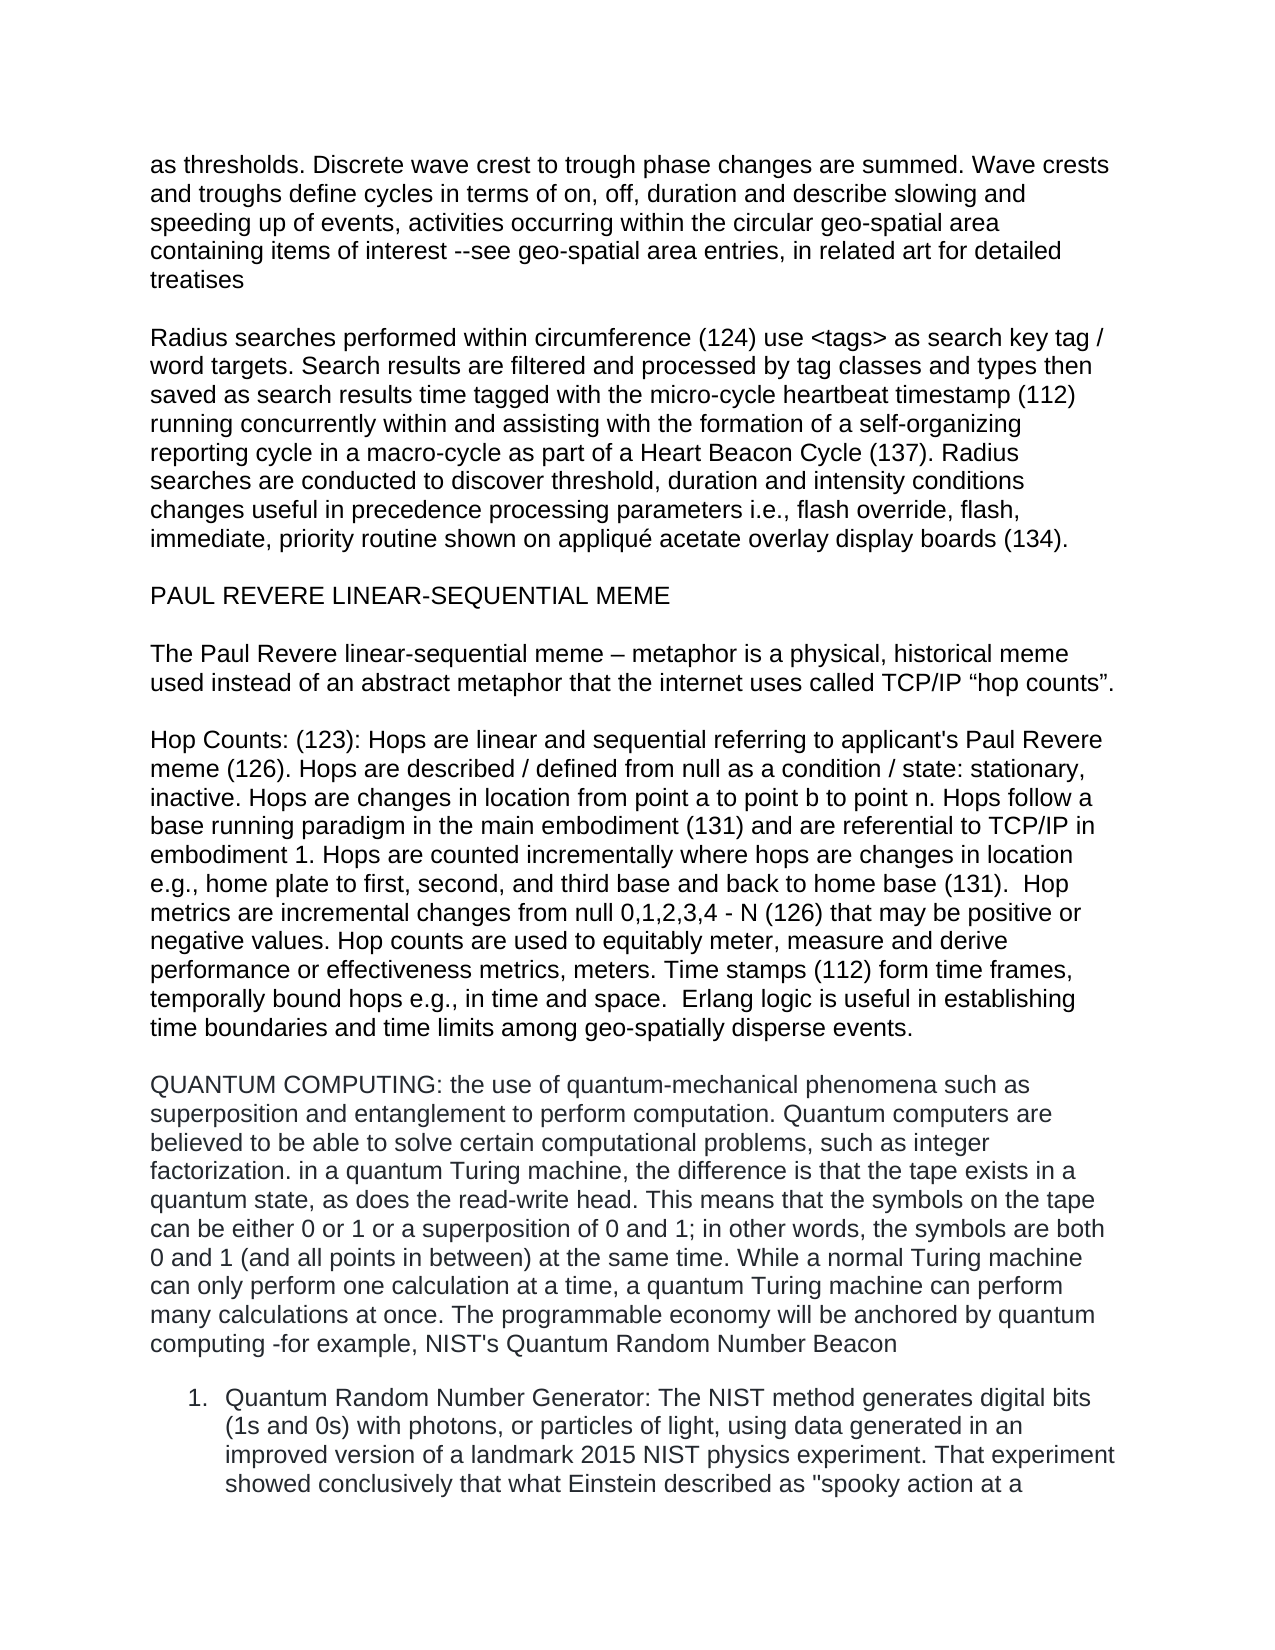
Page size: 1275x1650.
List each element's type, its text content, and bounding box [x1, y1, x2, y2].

text QUANTUM COMPUTING: the use of quantum-mechanical phenomena such as superposition and entanglement to perform computation. Quantum computers are believed to be able to solve certain computational problems, such as integer factorization. in a quantum Turing machine, the difference is that the tape exists in a quantum state, as does the read-write head. This means that the symbols on the tape can be either 0 or 1 or a superposition of 0 and 1; in other words, the symbols are both 0 and 1 (and all points in between) at the same time. While a normal Turing machine can only perform one calculation at a time, a quantum Turing machine can perform many calculations at once. The programmable economy will be anchored by quantum computing -for example, NIST's Quantum Random Number Beacon [150, 1070, 1125, 1357]
text Radius searches performed within circumference (124) use <tags> as search key tag / word targets. Search results are filtered and processed by tag classes and types then saved as search results time tagged with the micro-cycle heartbeat timestamp (112) running concurrently within and assisting with the formation of a self-organizing reporting cycle in a macro-cycle as part of a Heart Beacon Cycle (137). Radius searches are conducted to discover threshold, duration and intensity conditions changes useful in precedence processing parameters i.e., flash override, flash, immediate, priority routine shown on appliqué acetate overlay display boards (134). [150, 322, 1116, 552]
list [187, 1382, 1125, 1497]
text PAUL REVERE LINEAR-SEQUENTIAL MEME [150, 581, 1116, 610]
text meme (126). Hops are described / defined from null as a condition / state: stationary, inactive. Hops are changes in location from point a to point b to point n. Hops follow a base running paradigm in the main embodiment (131) and are referential to TCP/IP in embodiment 1. Hops are counted incrementally where hops are changes in location e.g., home plate to first, second, and third base and back to home base (131). Hop metrics are incremental changes from null 0,1,2,3,4 - N (126) that may be positive or negative values. Hop counts are used to equitably meter, measure and derive performance or effectiveness metrics, meters. Time stamps (112) form time frames, temporally bound hops e.g., in time and space. Erlang logic is useful in establishing time boundaries and time limits among geo-spatially disperse events. [150, 754, 1116, 1041]
text Hop Counts: (123): Hops are linear and sequential referring to applicant's Paul Revere [150, 725, 1116, 754]
text The Paul Revere linear-sequential meme – metaphor is a physical, historical meme used instead of an abstract metaphor that the internet uses called TCP/IP “hop counts”. [150, 639, 1116, 696]
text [150, 150, 1116, 294]
